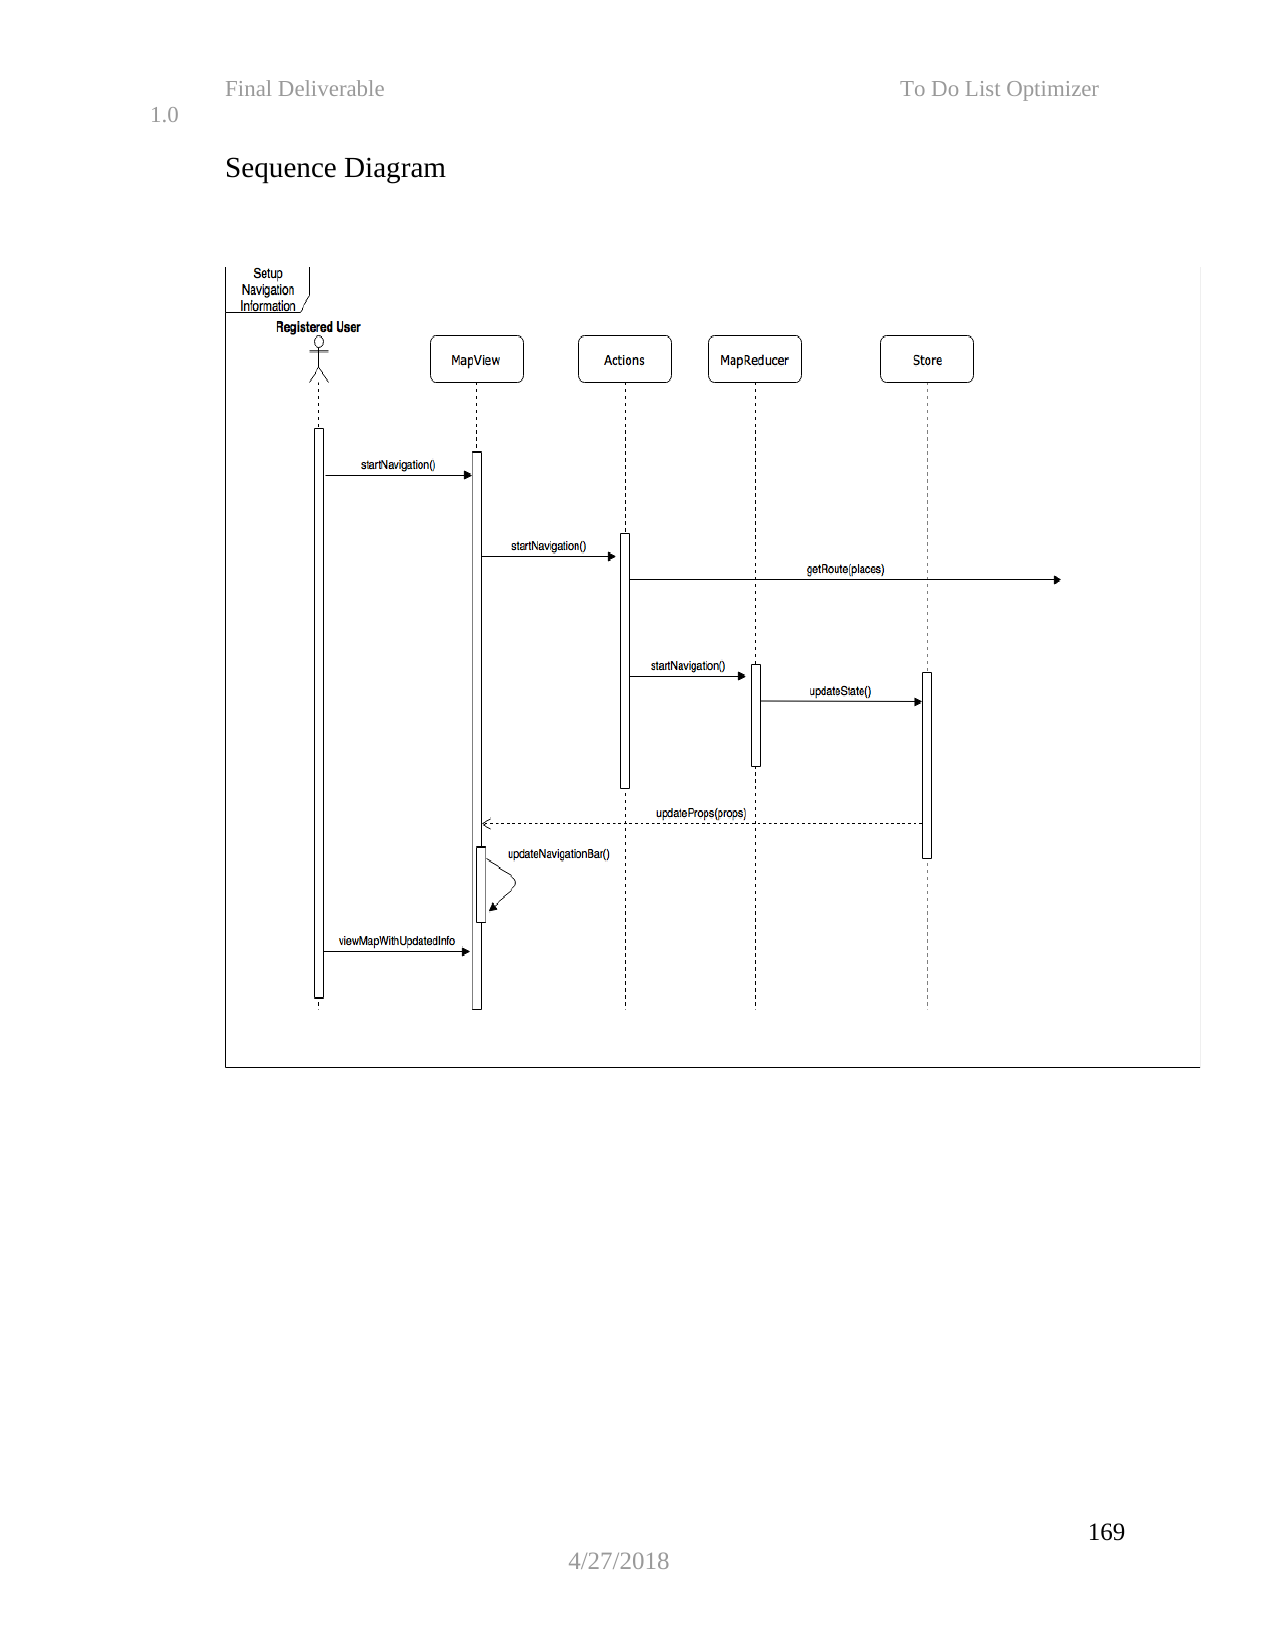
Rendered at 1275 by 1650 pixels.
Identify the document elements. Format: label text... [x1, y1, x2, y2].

title Sequence Diagram [150, 150, 1125, 183]
picture [225, 267, 1200, 1070]
